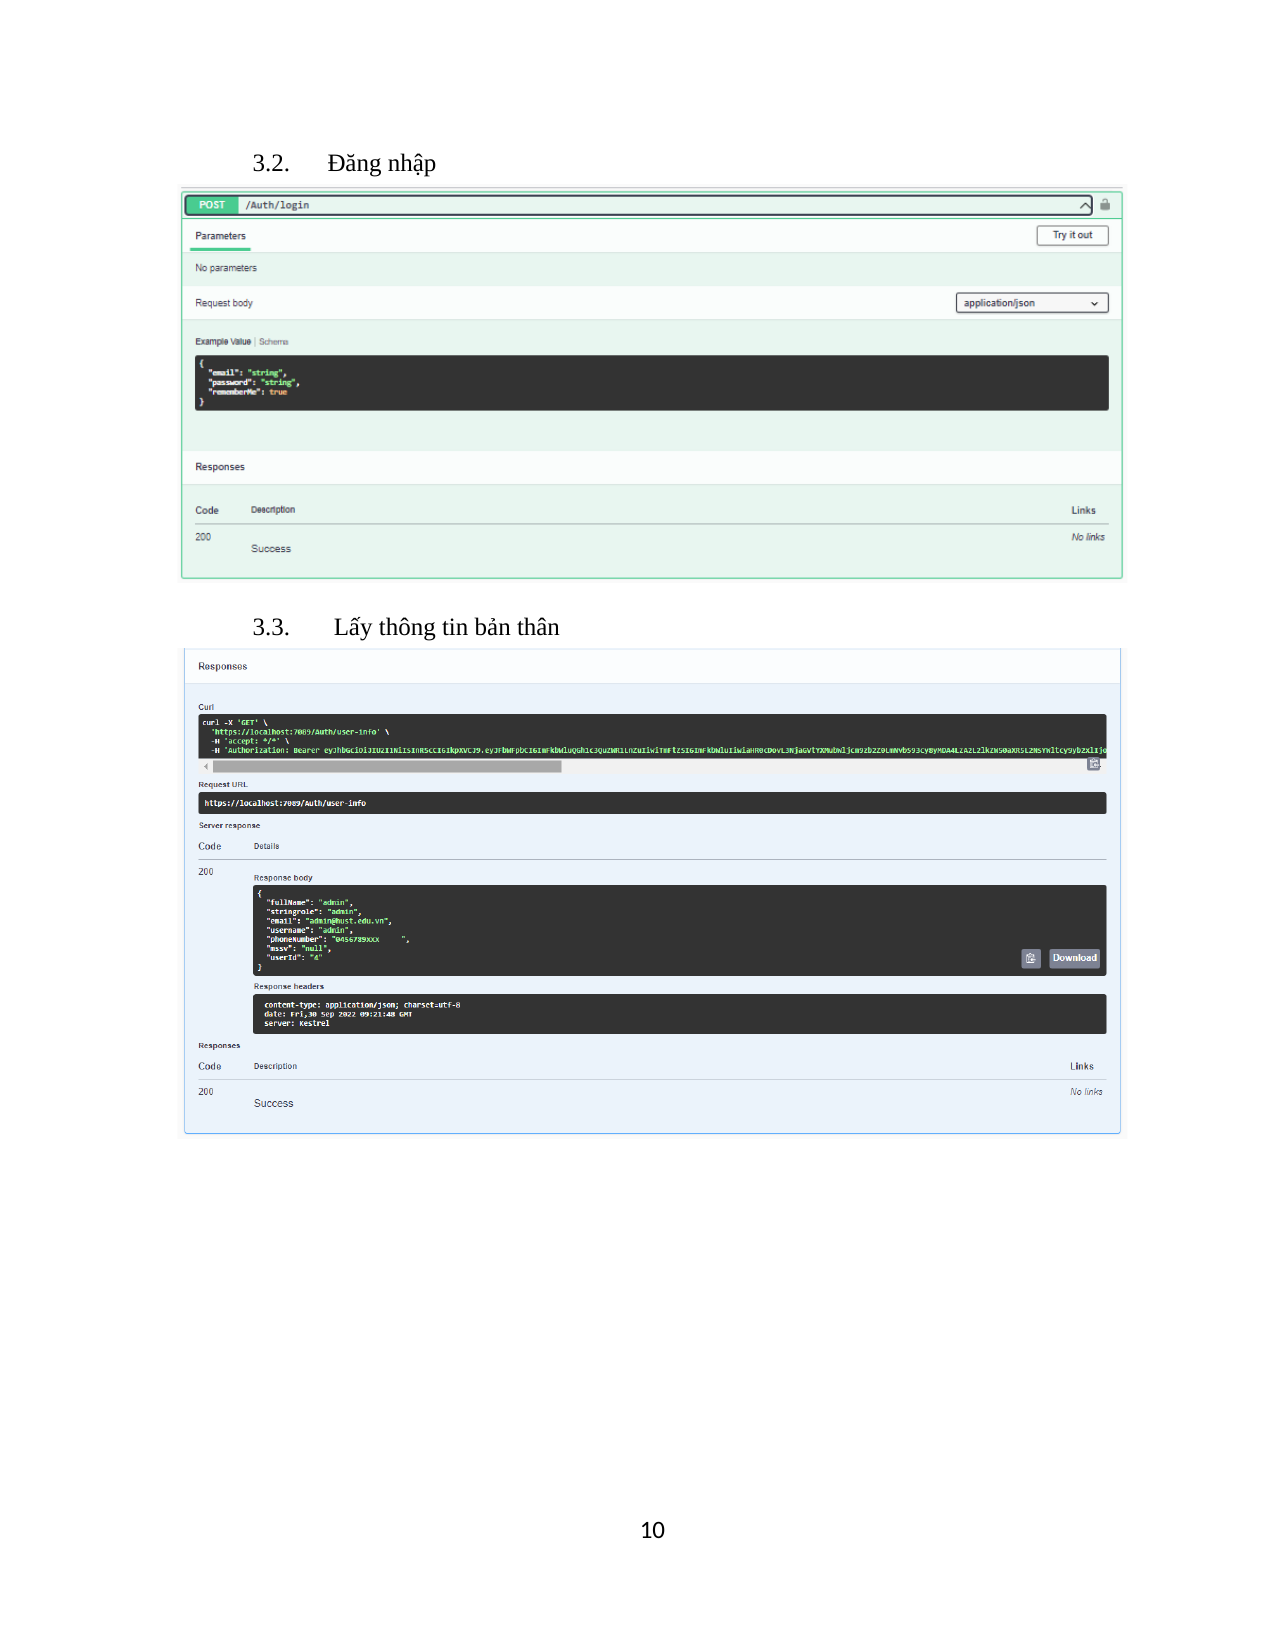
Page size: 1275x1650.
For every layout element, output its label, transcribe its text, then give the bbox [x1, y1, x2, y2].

picture [177, 184, 1128, 583]
picture [177, 648, 1128, 1139]
subtitle Đăng nhập [252, 148, 1127, 176]
subtitle Lấy thông tin bản thân [252, 612, 1127, 641]
